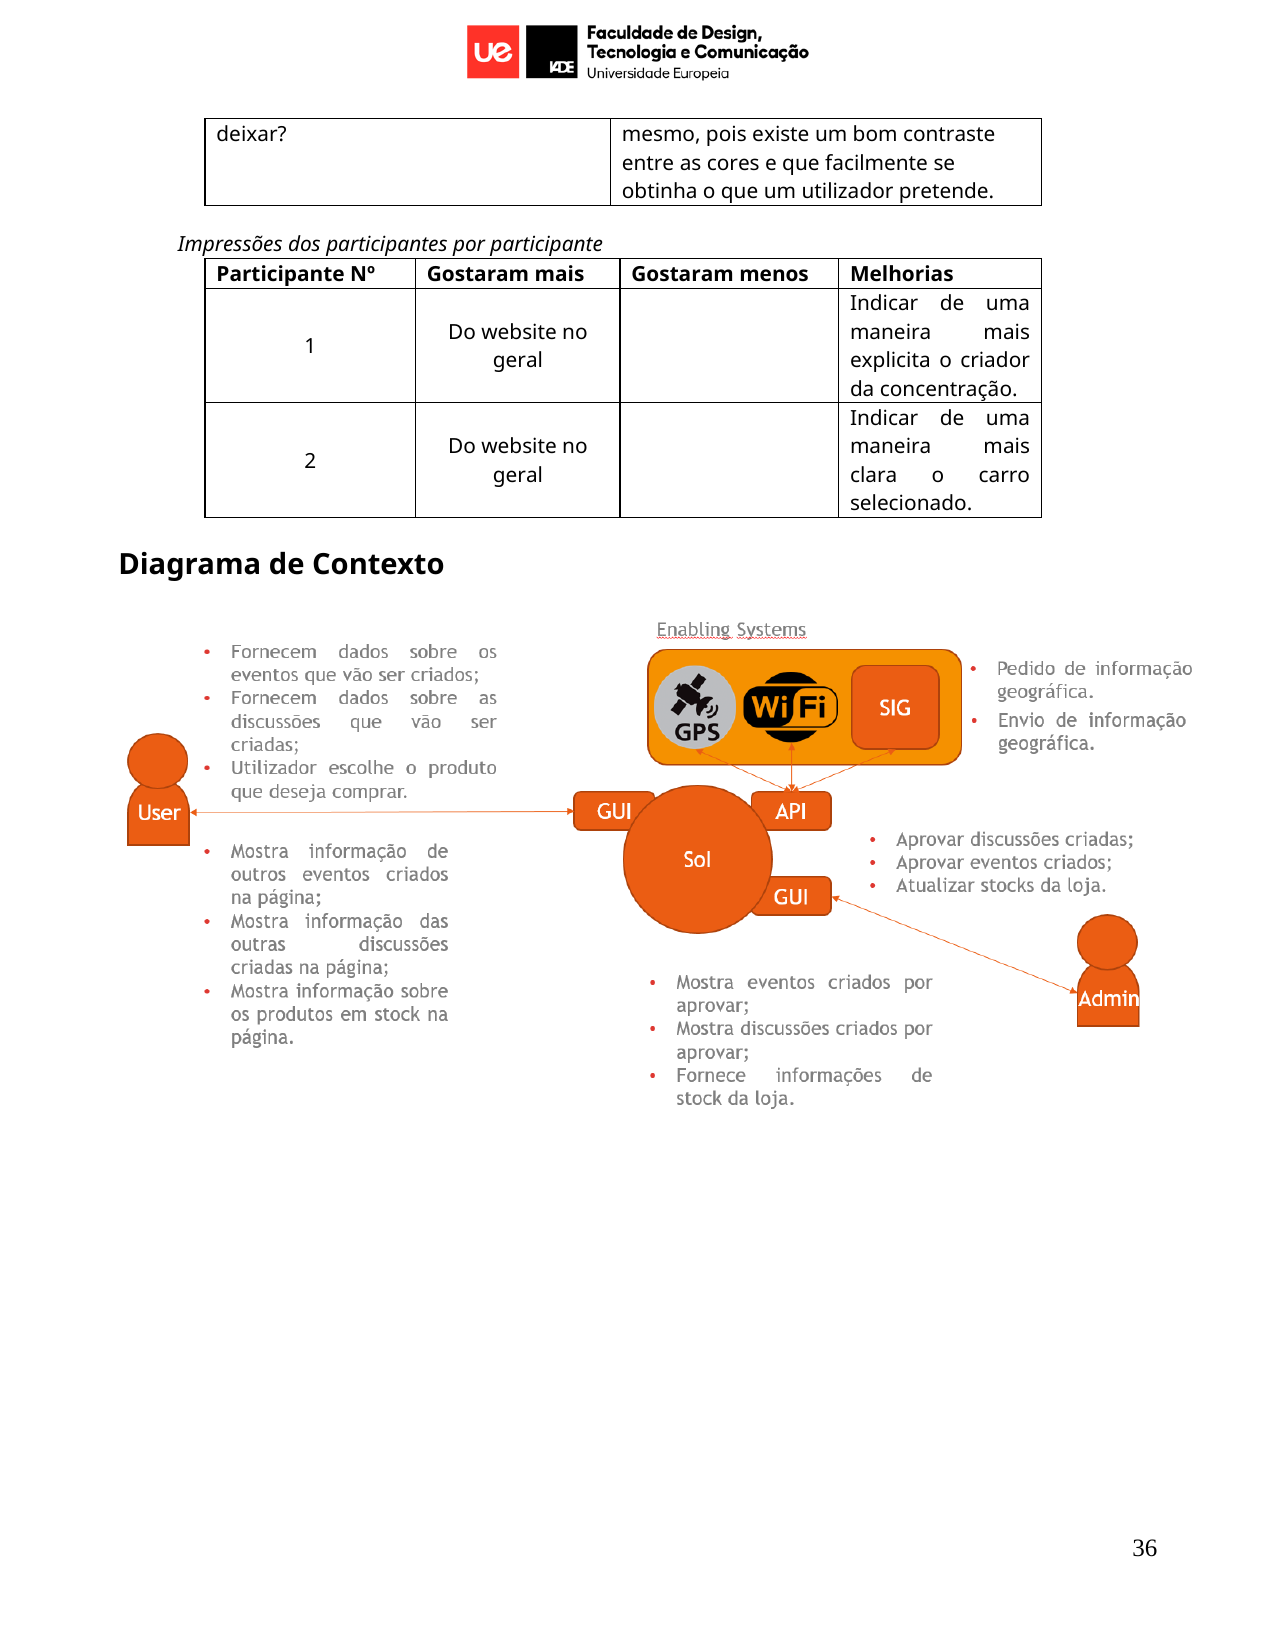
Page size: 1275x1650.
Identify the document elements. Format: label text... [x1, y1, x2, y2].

text Impressões dos participantes por participante [118, 229, 1157, 258]
picture [118, 611, 1268, 1110]
subtitle Diagrama de Contexto [118, 543, 1157, 583]
table_cell Do website no geral [416, 403, 619, 517]
table_cell 1 [206, 289, 415, 402]
picture [440, 5, 835, 100]
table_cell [206, 119, 610, 204]
table_cell Indicar de uma maneira mais clara o carro selecionado. [839, 403, 1041, 517]
table_header Melhorias [839, 259, 1041, 287]
table_header Gostaram mais [416, 259, 619, 287]
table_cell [611, 119, 1041, 204]
table_header Participante Nº [206, 259, 415, 287]
table_cell [621, 403, 838, 517]
table_header Gostaram menos [621, 259, 838, 287]
table_cell [621, 289, 838, 402]
table_cell 2 [206, 403, 415, 517]
table_cell Do website no geral [416, 289, 619, 402]
table_cell Indicar de uma maneira mais explicita o criador da concentração. [839, 289, 1041, 402]
